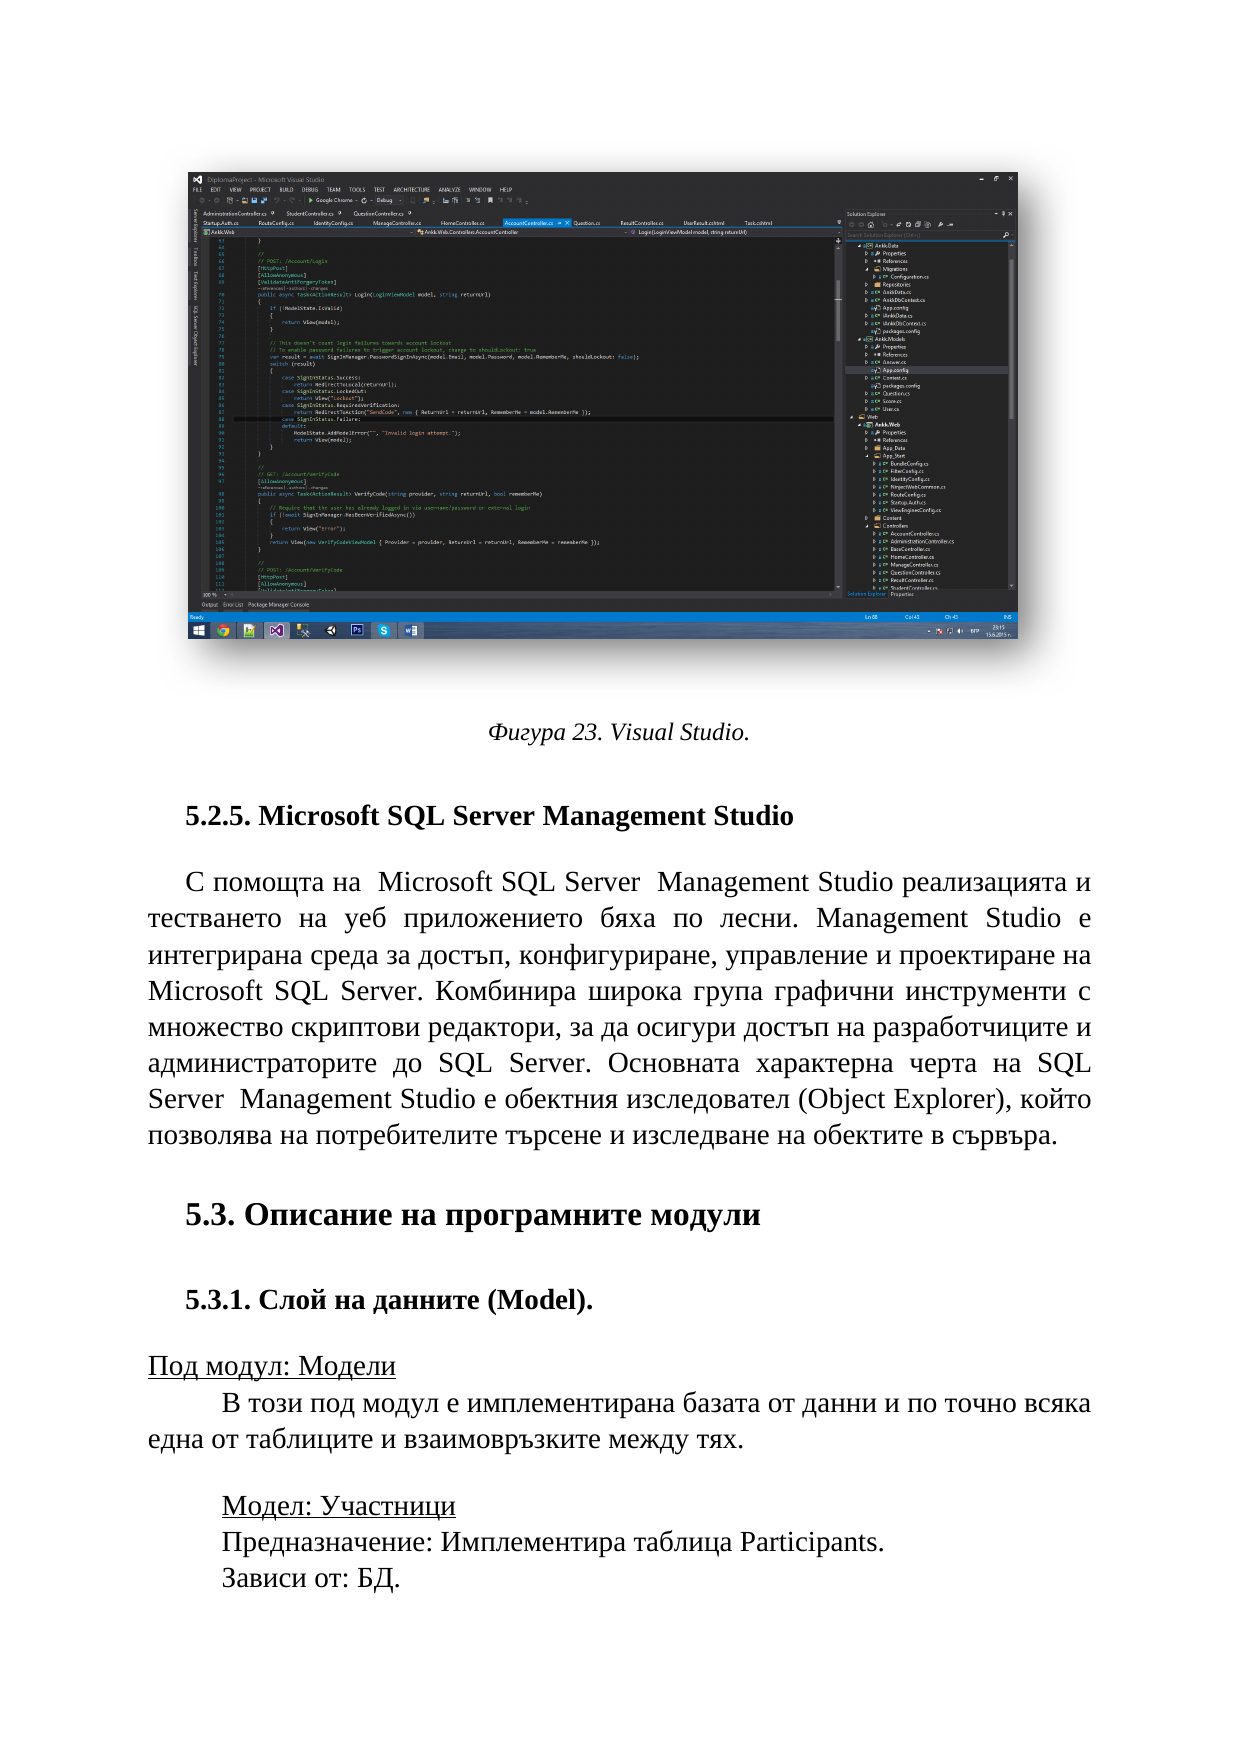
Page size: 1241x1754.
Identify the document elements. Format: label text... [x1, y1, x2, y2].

text Модел: Участници [148, 1488, 1093, 1521]
text Под модул: Модели [148, 1348, 1093, 1382]
picture [188, 172, 1018, 639]
text Фигура 23. Visual Studio. [148, 717, 1093, 745]
subtitle 5.2.5. Microsoft SQL Server Management Studio [148, 798, 1093, 832]
subtitle 5.3.1. Слой на данните (Model). [148, 1282, 1093, 1316]
subtitle 5.3. Описание на програмните модули [148, 1194, 1093, 1232]
text Предназначение: Имплементира таблица Participants. [148, 1524, 1093, 1557]
text Зависи от: БД. [148, 1560, 1093, 1593]
text В този под модул е имплементирана базата от данни и по точно всяка една от таблиците и взаимовръзките между тях. [148, 1385, 1093, 1454]
text С помощта на Microsoft SQL Server Management Studio реализацията и тестването на уеб приложението бяха по лесни. Management Studio е интегрирана среда за достъп, конфигуриране, управление и проектиране на Microsoft SQL Server. Комбинира широка група графични инструменти с множество скриптови редактори, за да осигури достъп на разработчиците и администраторите до SQL Server. Основната характерна черта на SQL Server Management Studio е обектния изследовател (Object Explorer), който позволява на потребителите търсене и изследване на обектите в сървъра. [148, 864, 1093, 1151]
